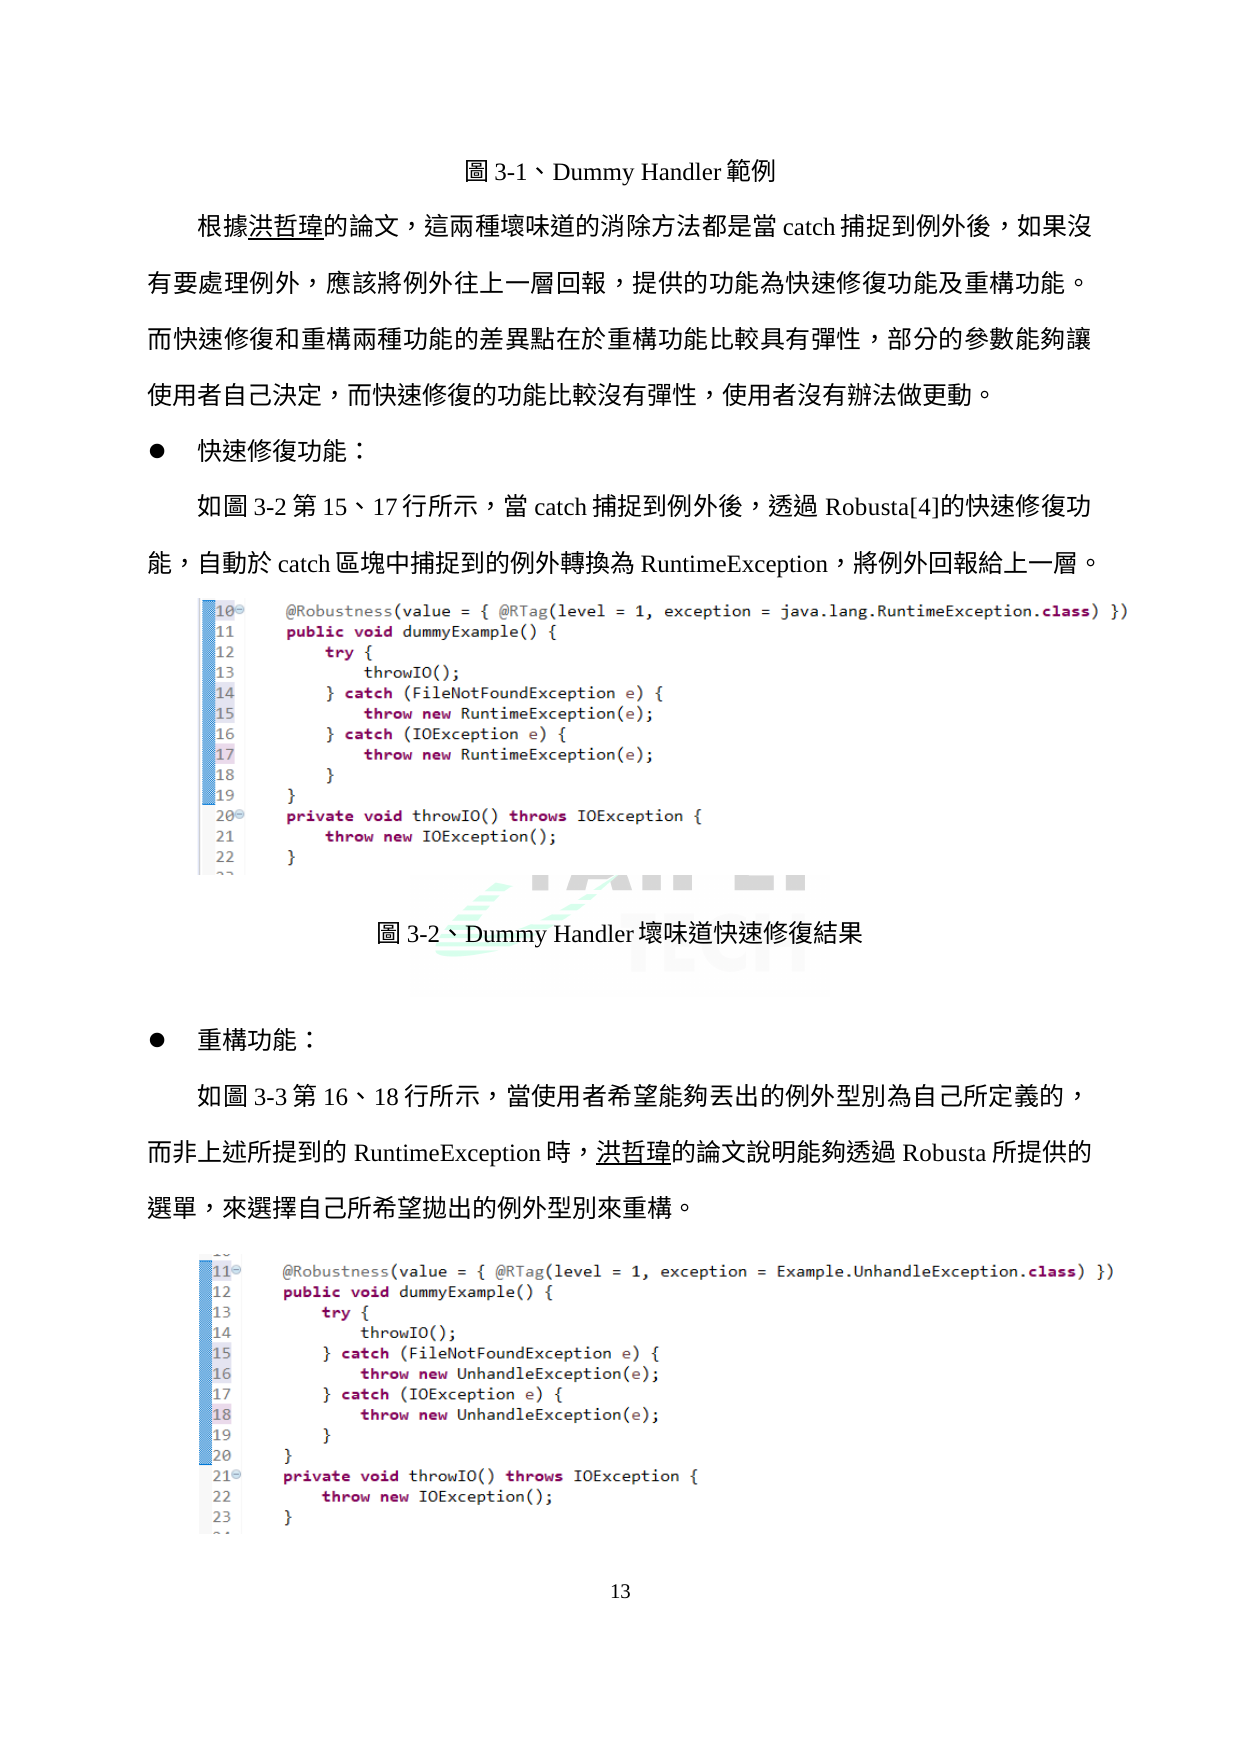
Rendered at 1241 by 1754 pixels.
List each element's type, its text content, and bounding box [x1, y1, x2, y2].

text 圖3-2、Dummy Handler壞味道快速修復結果 [148, 912, 1092, 950]
list 重構功能： [148, 1020, 1092, 1057]
text 如圖3-3第16、18行所示，當使用者希望能夠丟出的例外型別為自己所定義的，而非上述所提到的RuntimeException時，洪哲瑋的論文說明能夠透過Robusta所提供的選單，來選擇自己所希望拋出的例外型別來重構。 [148, 1076, 1092, 1226]
text 圖3-1、Dummy Handler範例 [148, 151, 1092, 188]
text 如圖3-2第15、17行所示，當catch捕捉到例外後，透過Robusta[4]的快速修復功能，自動於catch區塊中捕捉到的例外轉換為RuntimeException，將例外回報給上一層。 [148, 486, 1092, 580]
picture [197, 598, 1143, 875]
list 快速修復功能： [148, 431, 1092, 468]
picture [197, 1254, 1143, 1534]
text 根據洪哲瑋的論文，這兩種壞味道的消除方法都是當catch捕捉到例外後，如果沒有要處理例外，應該將例外往上一層回報，提供的功能為快速修復功能及重構功能。而快速修復和重構兩種功能的差異點在於重構功能比較具有彈性，部分的參數能夠讓使用者自己決定，而快速修復的功能比較沒有彈性，使用者沒有辦法做更動。 [148, 206, 1092, 412]
